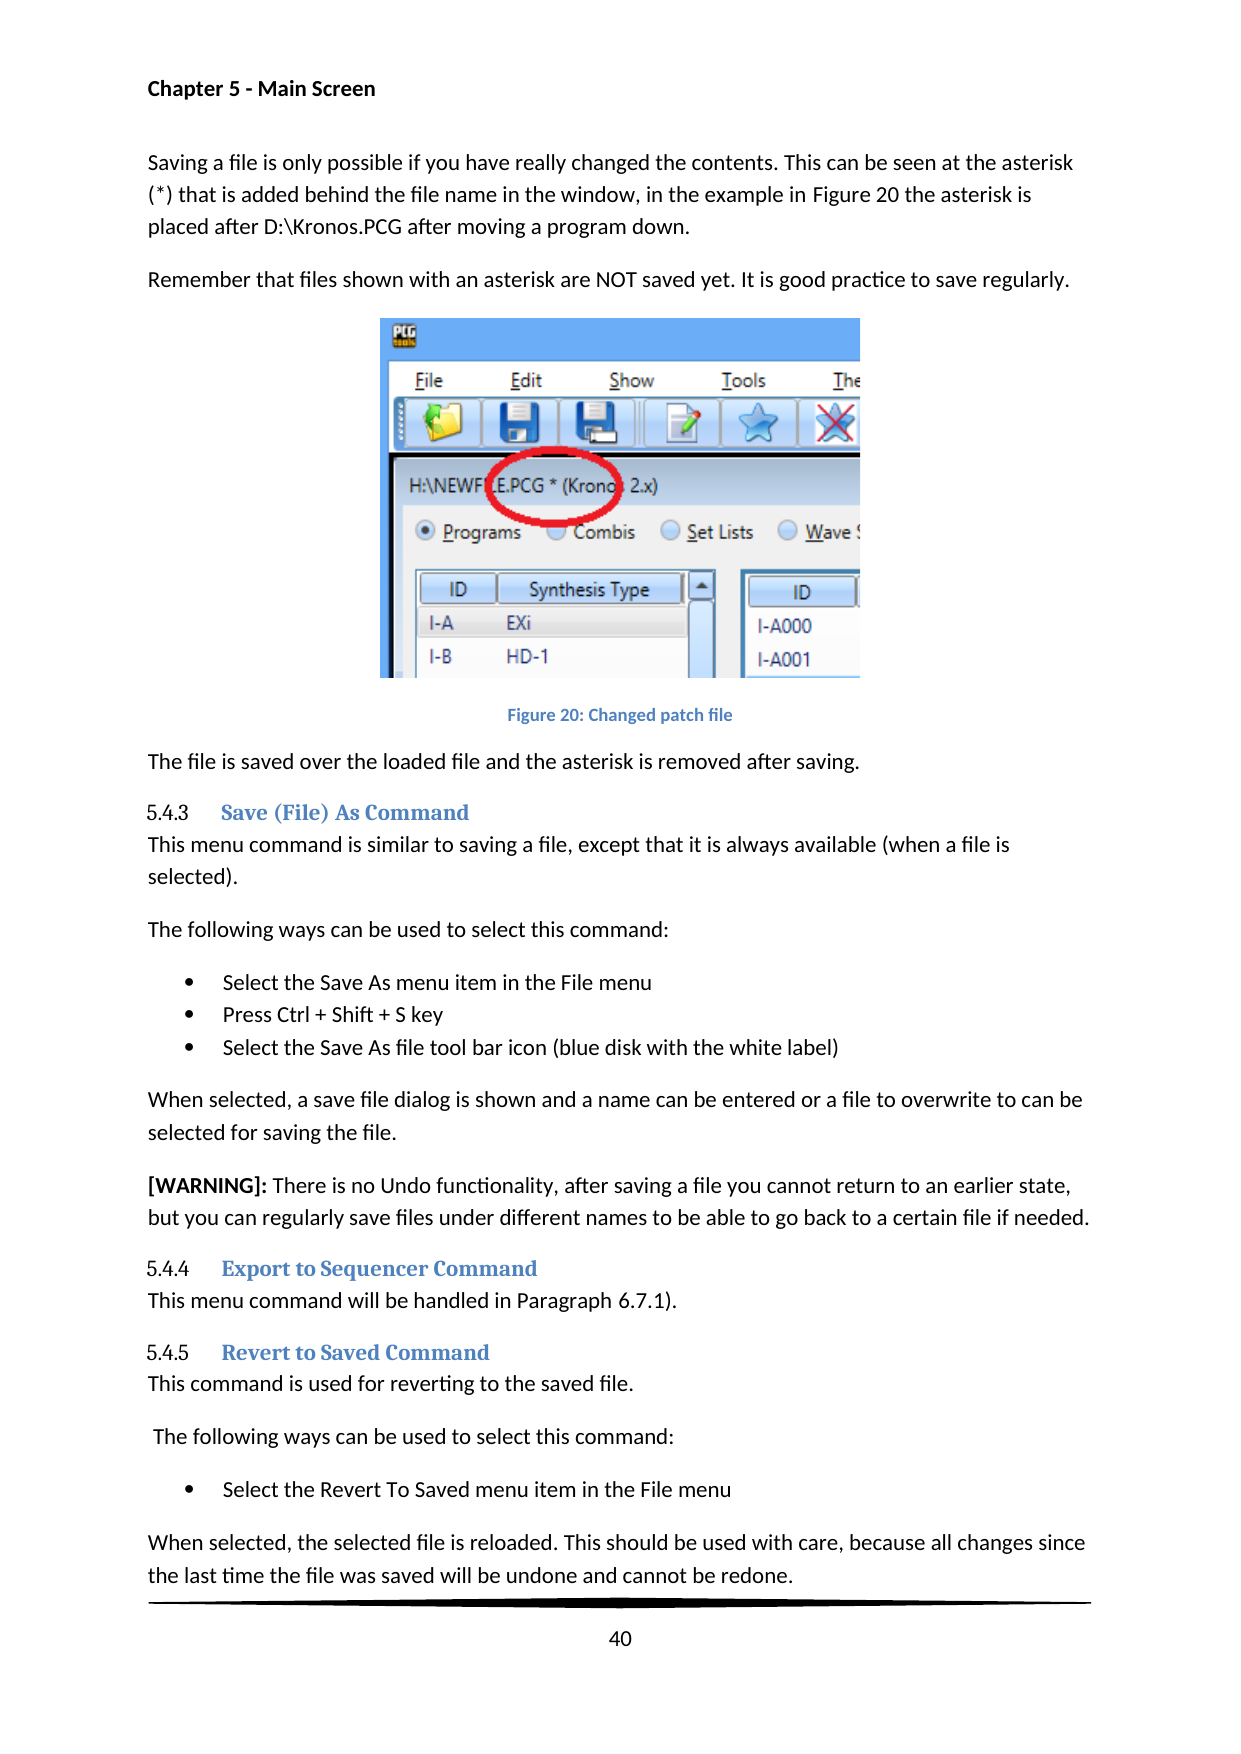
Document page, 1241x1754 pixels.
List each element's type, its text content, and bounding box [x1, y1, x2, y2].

list Select the Save As menu item in the File menu [185, 968, 1093, 996]
list Press Ctrl + Shift + S key [185, 1000, 1093, 1028]
list Select the Save As file tool bar icon (blue disk with the white label) [185, 1033, 1093, 1061]
text The file is saved over the loaded file and the asterisk is removed after saving. [148, 747, 1093, 775]
subtitle Save (File) As Command [146, 800, 1093, 826]
text [WARNING]: There is no Undo functionality, after saving a file you cannot return to an earlier state, but you can regularly save files under different names to be able to go back to a certain file if needed. [148, 1171, 1093, 1231]
text The following ways can be used to select this command: [148, 915, 1093, 943]
text Remember that files shown with an asterisk are NOT saved yet. It is good practice to save regularly. [148, 265, 1093, 293]
picture [380, 318, 861, 678]
text This menu command will be handled in Paragraph 7.7.1). [148, 1286, 1093, 1314]
list Select the Revert To Saved menu item in the File menu [185, 1476, 1093, 1503]
text This menu command is similar to saving a file, except that it is always available (when a file is selected). [148, 830, 1093, 890]
text When selected, a save file dialog is shown and a name can be entered or a file to overwrite to can be selected for saving the file. [148, 1086, 1093, 1146]
text This command is used for reverting to the saved file. [148, 1369, 1093, 1397]
subtitle Revert to Saved Command [146, 1339, 1093, 1366]
subtitle Export to Sequencer Command [146, 1256, 1093, 1282]
text When selected, the selected file is reloaded. This should be used with care, because all changes since the last time the file was saved will be undone and cannot be redone. [148, 1528, 1093, 1589]
text The following ways can be used to select this command: [148, 1422, 1093, 1451]
